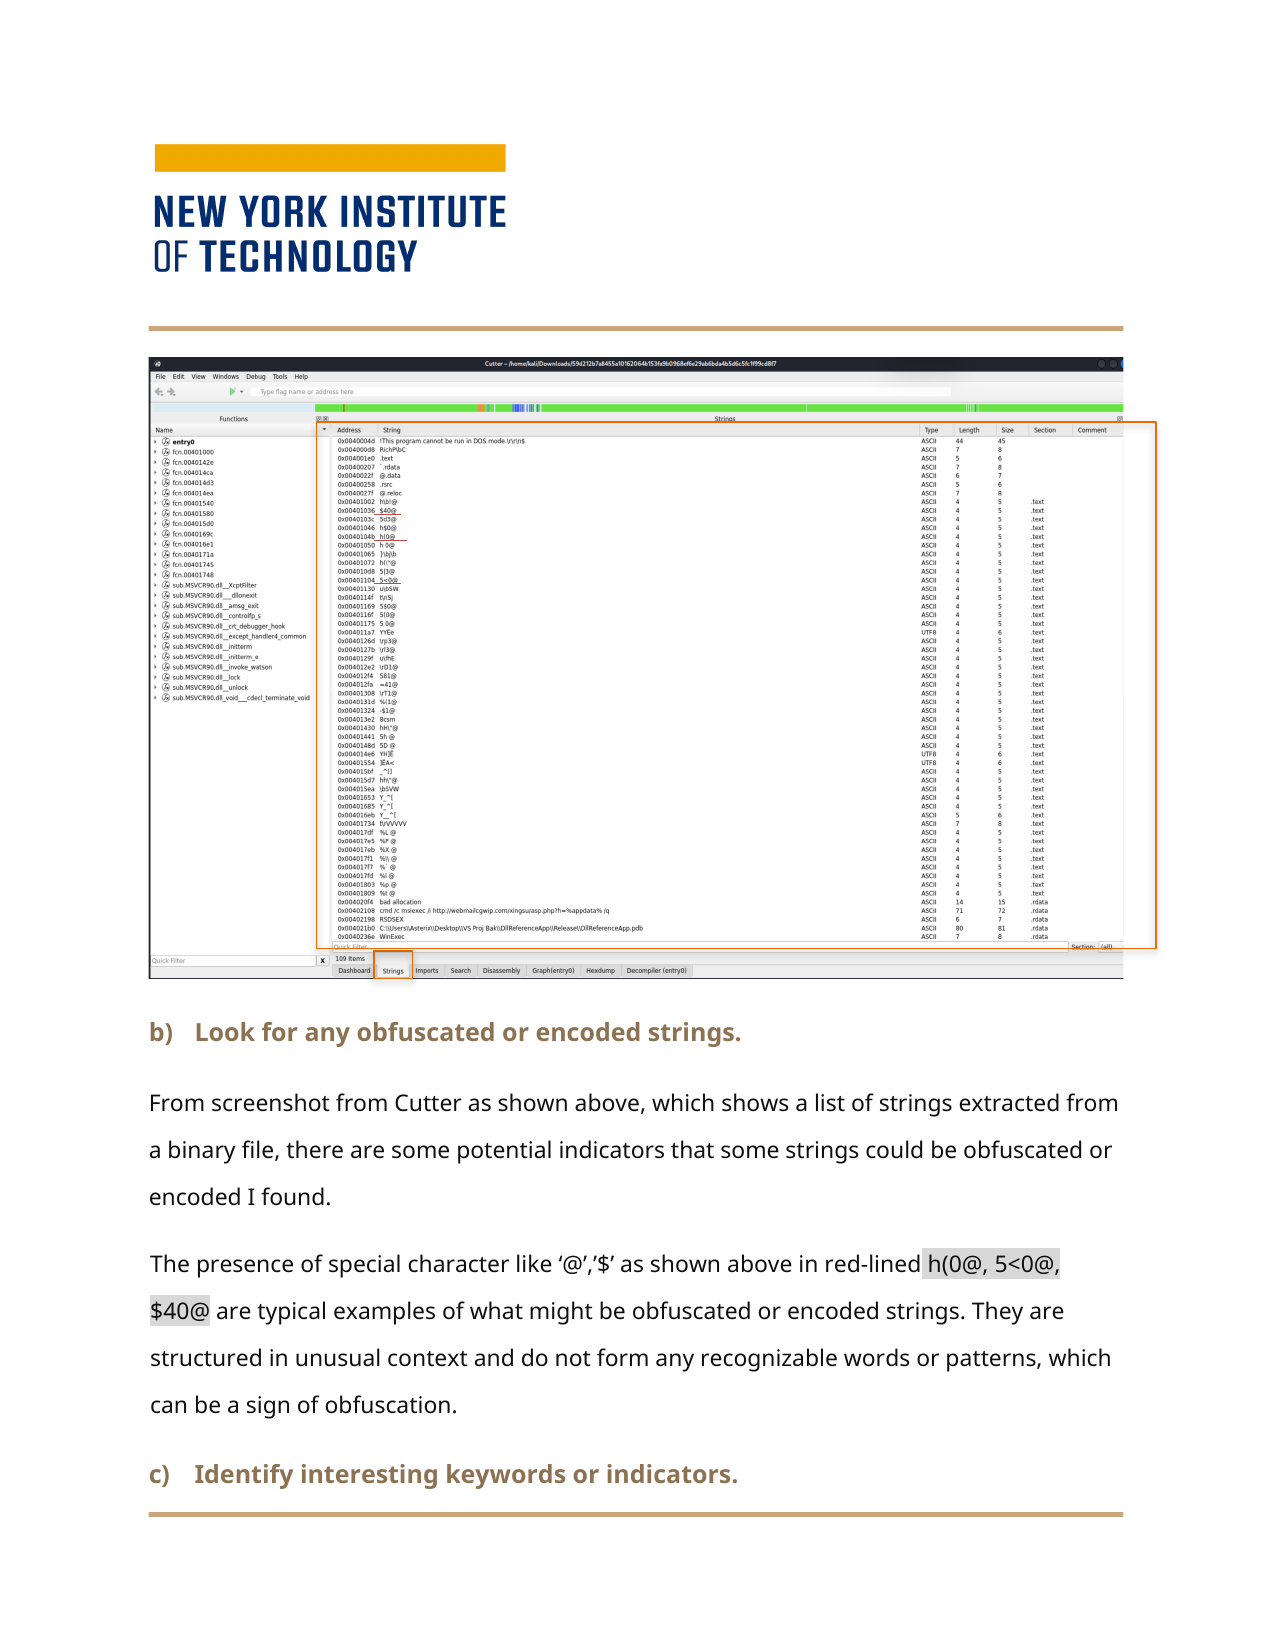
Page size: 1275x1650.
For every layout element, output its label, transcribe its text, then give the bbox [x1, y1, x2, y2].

list Look for any obfuscated or encoded strings. [148, 1015, 1125, 1049]
picture [317, 423, 1124, 948]
picture [148, 357, 1124, 979]
text From screenshot from Cutter as shown above, which shows a list of strings extracted from a binary file, there are some potential indicators that some strings could be obfuscated or encoded I found. [148, 1087, 1125, 1212]
picture [104, 102, 1124, 331]
picture [375, 952, 412, 978]
text The presence of special character like ‘@’,’$’ as shown above in red-lined h(0@, 5<0@, $40@ are typical examples of what might be obfuscated or encoded strings. They are structured in unusual context and do not form any recognizable words or patterns, which can be a sign of obfuscation. [150, 1248, 1125, 1420]
picture [148, 1512, 1124, 1517]
list Identify interesting keywords or indicators. [148, 1457, 1125, 1491]
